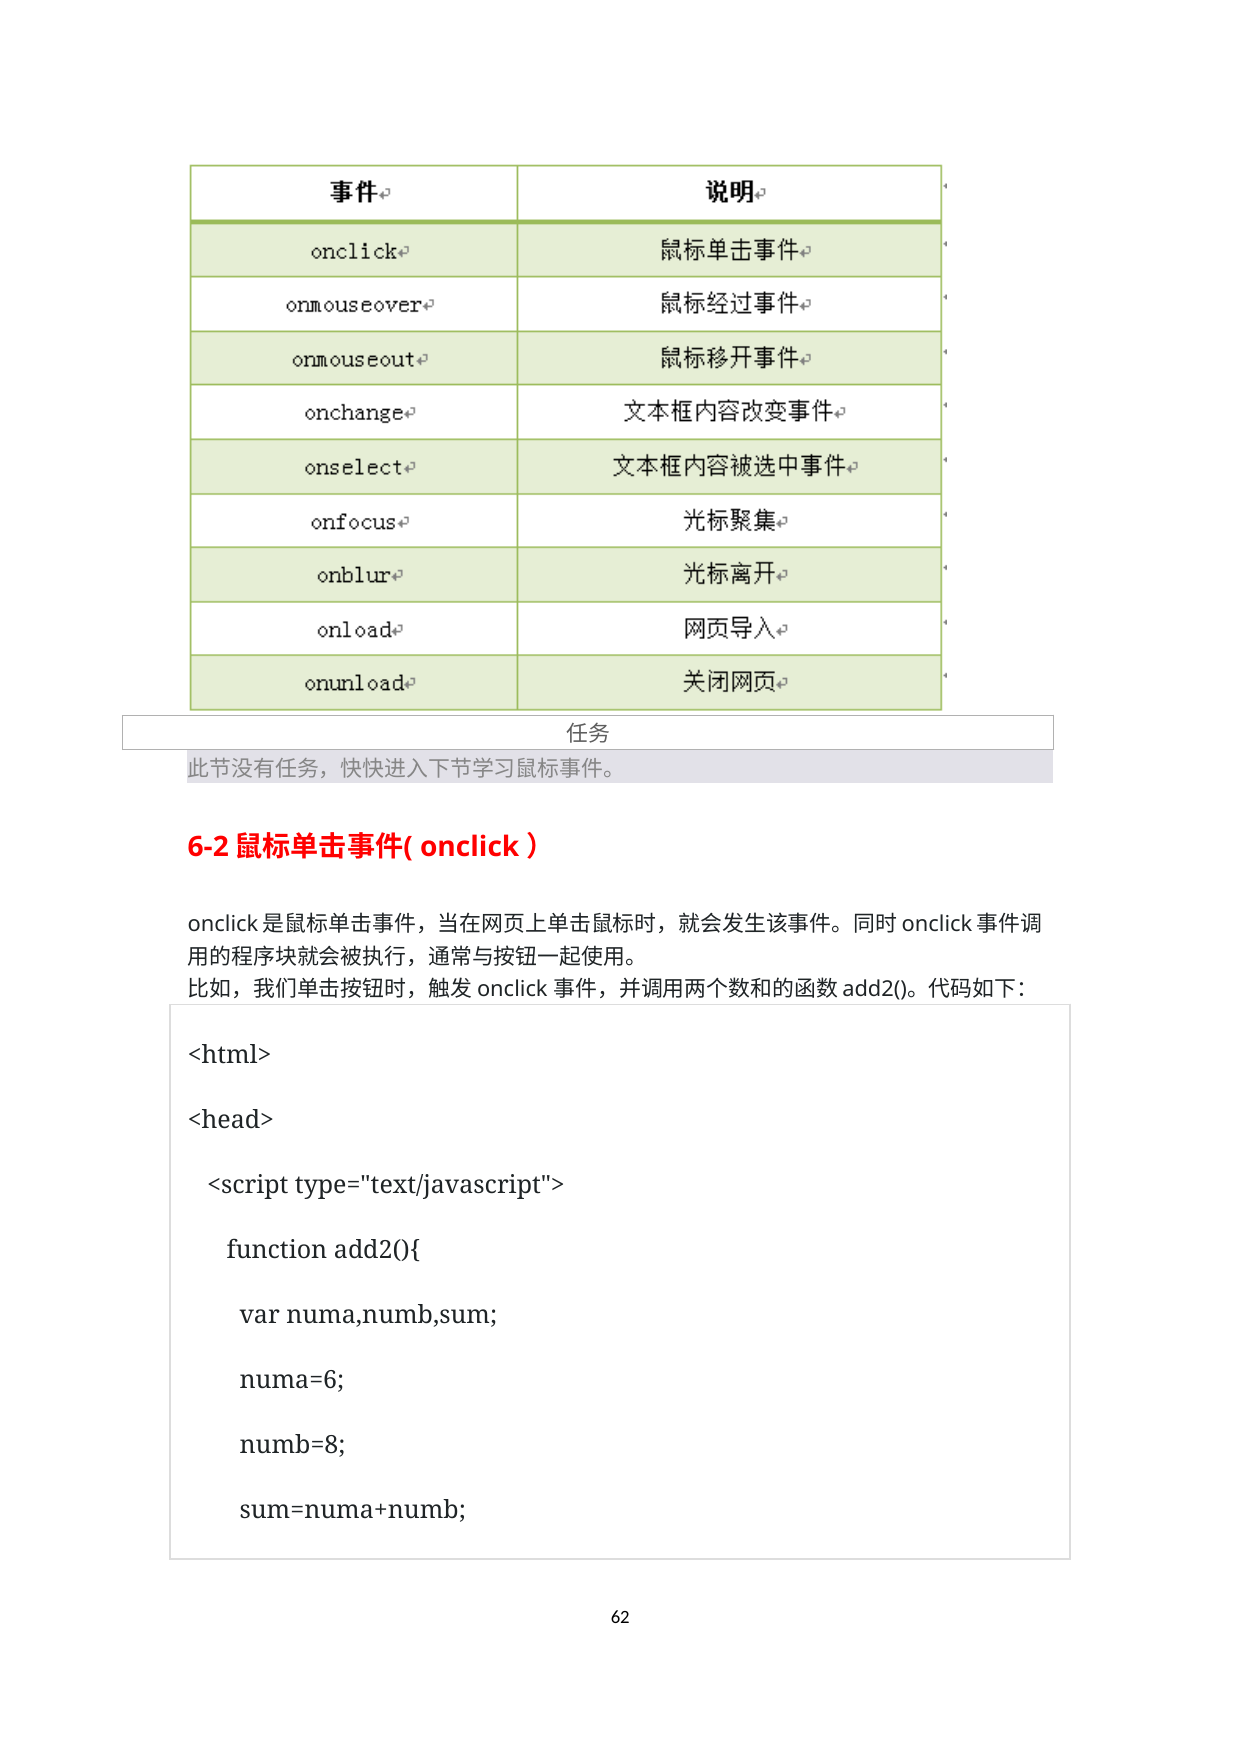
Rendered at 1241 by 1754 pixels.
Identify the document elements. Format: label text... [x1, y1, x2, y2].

subtitle 6-2鼠标单击事件( onclick ） [187, 812, 1053, 877]
text numa=6; [187, 1347, 1053, 1412]
text <script type="text/javascript"> [187, 1152, 1053, 1217]
text var numa,numb,sum; [187, 1282, 1053, 1347]
text <html> [171, 1005, 1069, 1087]
text <head> [187, 1087, 1053, 1152]
text numb=8; [187, 1412, 1053, 1458]
text 此节没有任务，快快进入下节学习鼠标事件。 [187, 750, 1053, 783]
picture [187, 162, 947, 714]
text 比如，我们单击按钮时，触发 onclick 事件，并调用两个数和的函数add2()。代码如下： [187, 971, 1053, 1003]
text function add2(){ [187, 1217, 1053, 1282]
text 任务 [123, 716, 1053, 749]
text sum=numa+numb; [171, 1458, 1069, 1558]
text onclick是鼠标单击事件，当在网页上单击鼠标时，就会发生该事件。同时onclick事件调用的程序块就会被执行，通常与按钮一起使用。 [187, 906, 1053, 971]
